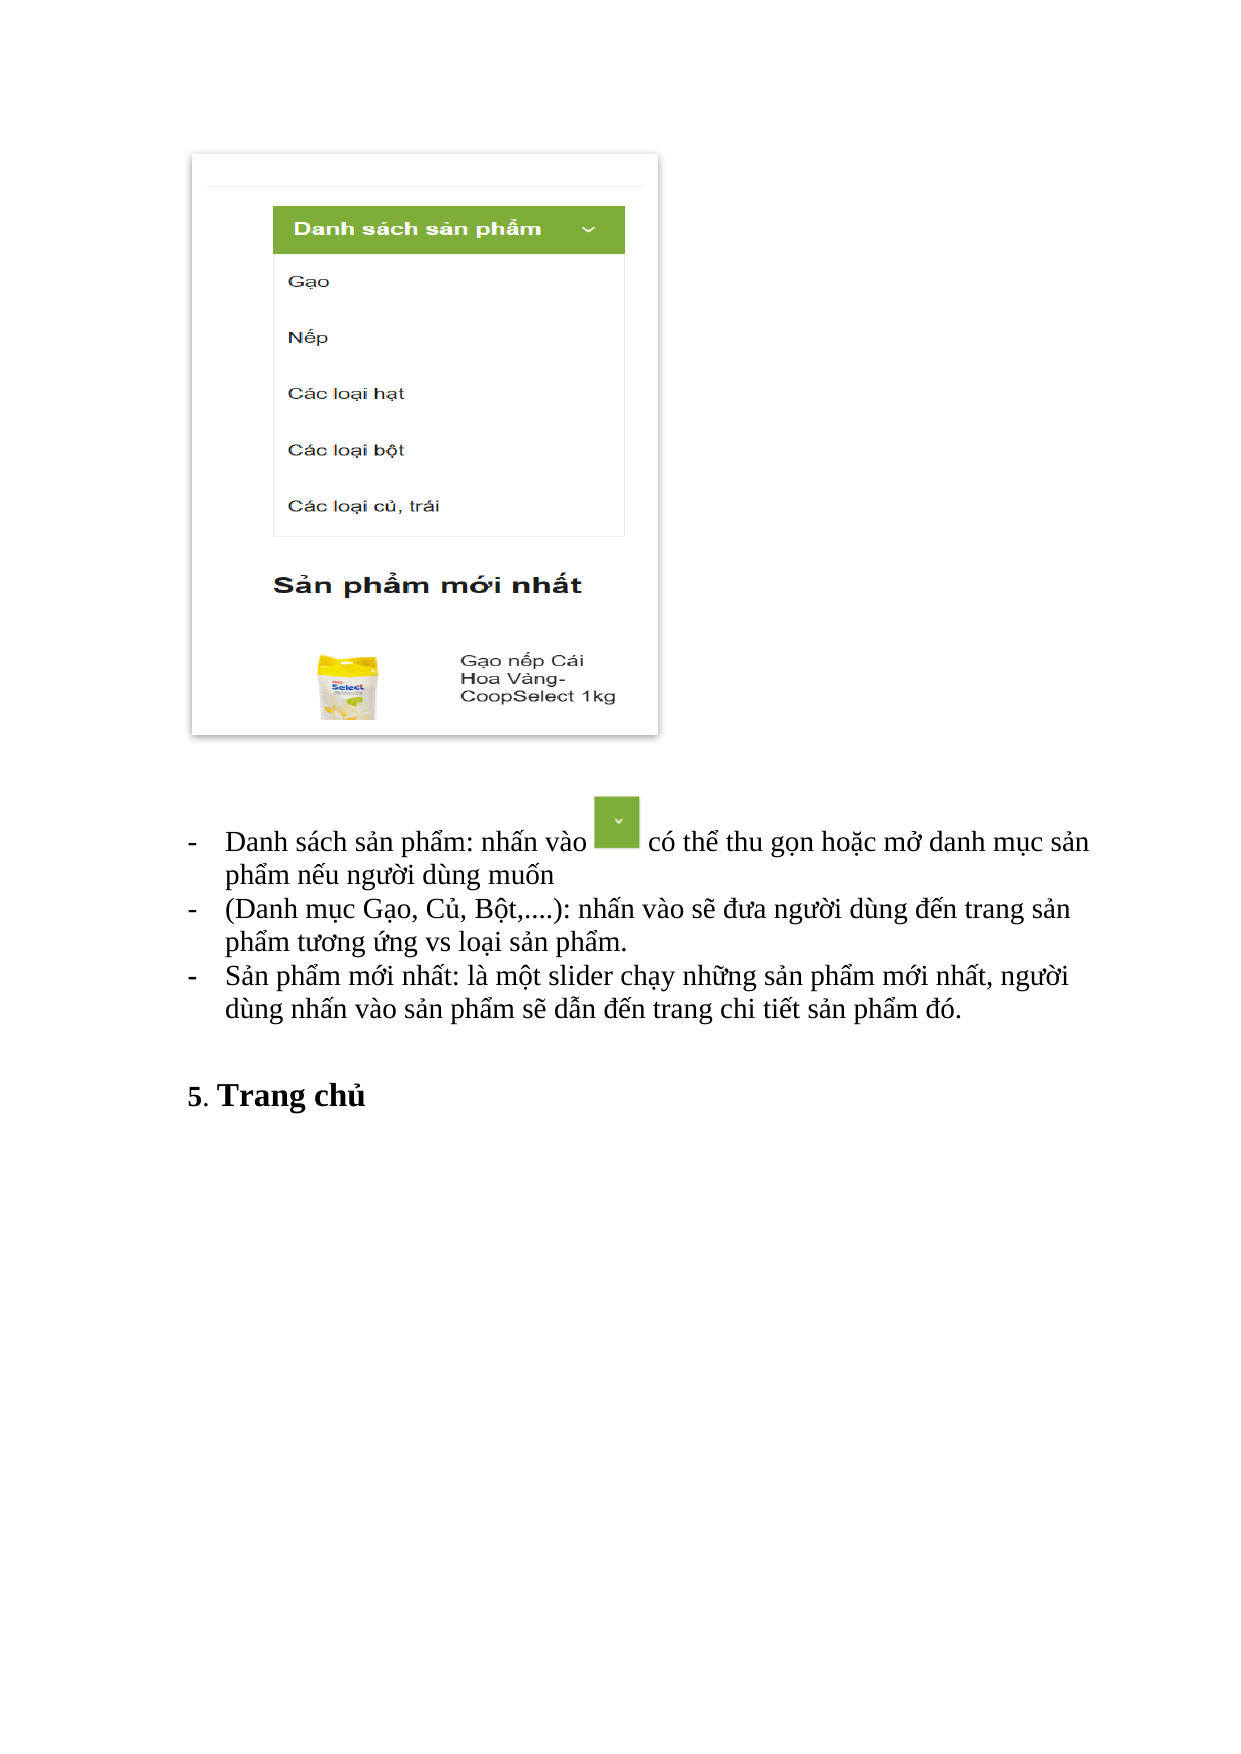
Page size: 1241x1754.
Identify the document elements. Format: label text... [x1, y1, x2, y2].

list Sản phẩm mới nhất: là một slider chạy những sản phẩm mới nhất, người dùng nhấn vào sản phẩm sẽ dẫn đến trang chi tiết sản phẩm đó. [187, 958, 1090, 1025]
picture [206, 169, 644, 720]
picture [594, 794, 648, 852]
list (Danh mục Gạo, Củ, Bột,....): nhấn vào sẽ đưa người dùng đến trang sản phẩm tương ứng vs loại sản phẩm. [187, 891, 1090, 958]
list Danh sách sản phẩm: nhấn vào có thể thu gọn hoặc mở danh mục sản phẩm nếu người dùng muốn [187, 794, 1090, 891]
text 5. Trang chủ [187, 1075, 1090, 1114]
